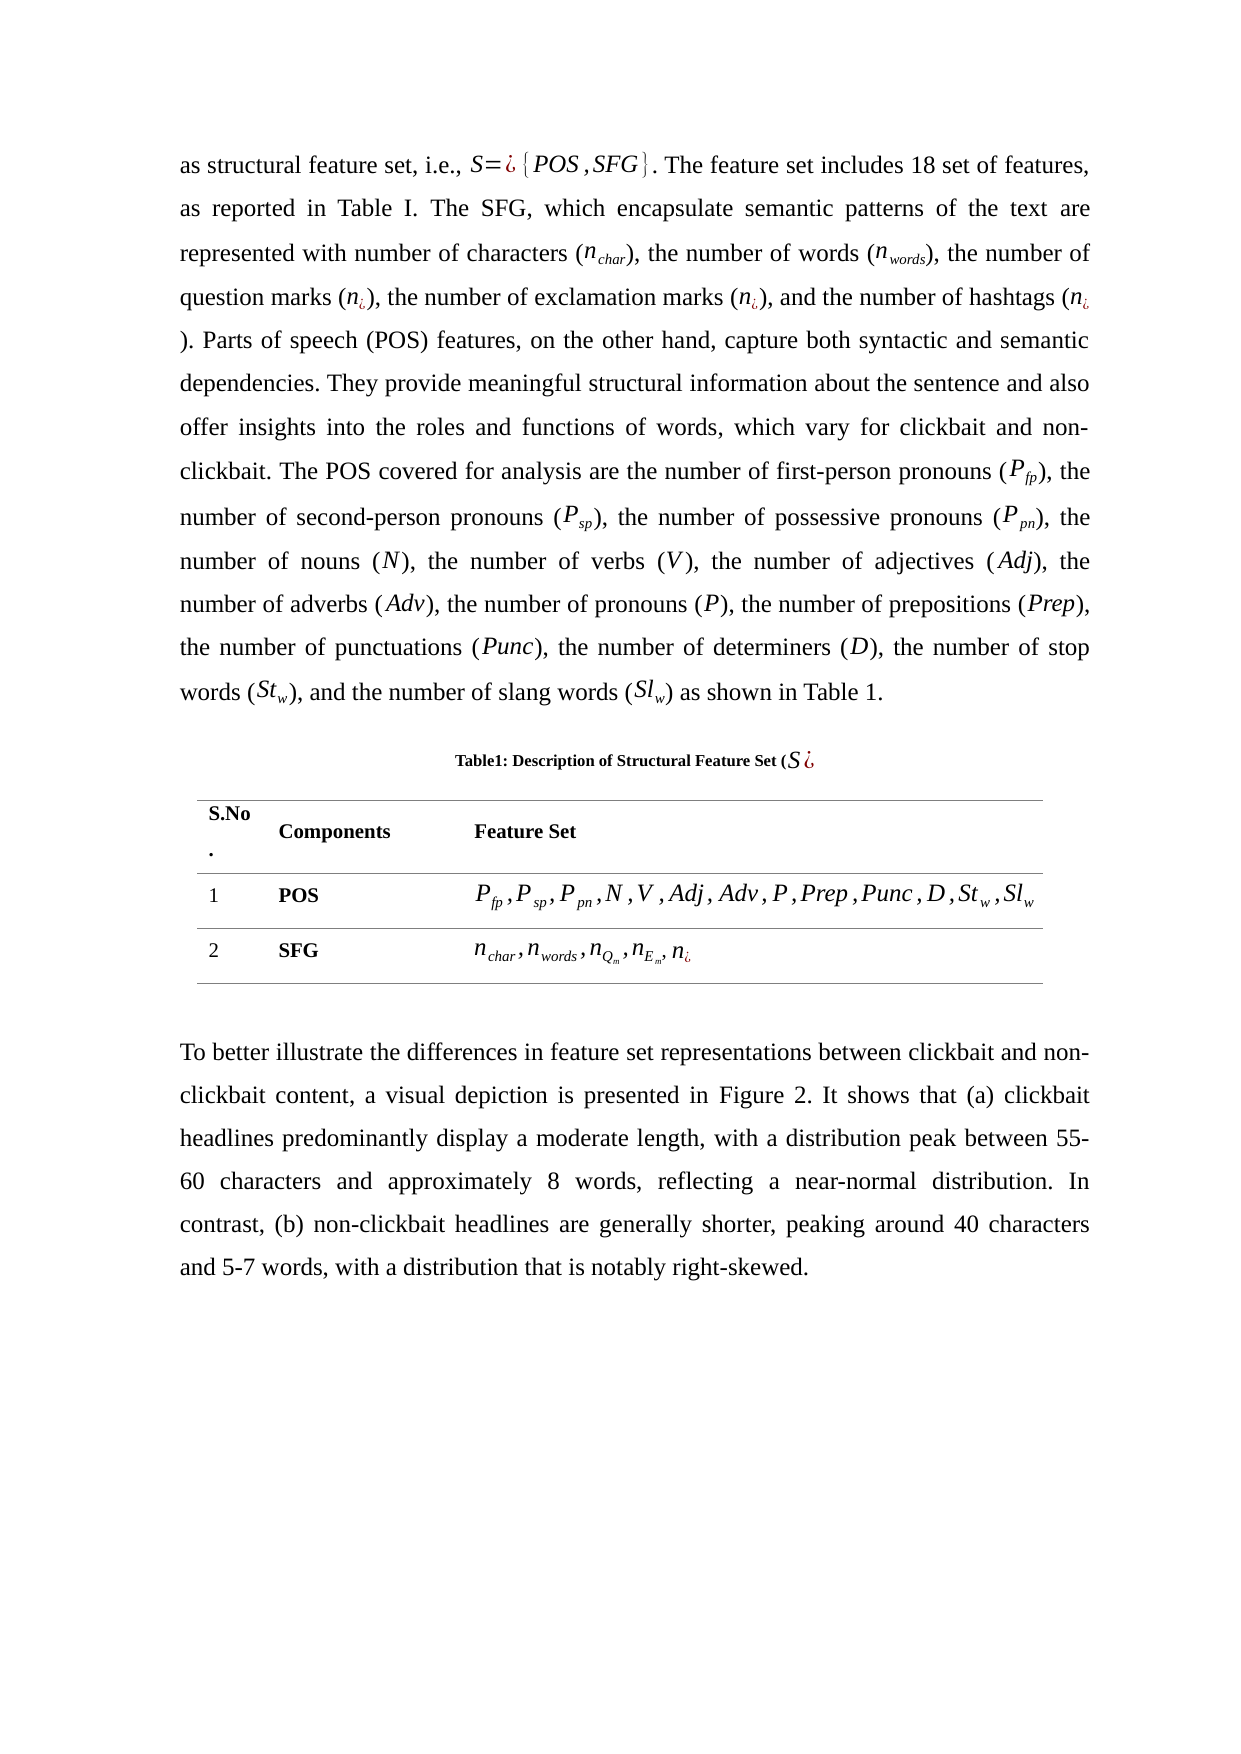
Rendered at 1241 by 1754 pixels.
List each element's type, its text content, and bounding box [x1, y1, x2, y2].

text Table1: Description of Structural Feature Set ( [179, 746, 1090, 774]
table_cell 1 [197, 874, 267, 928]
table_cell , [463, 929, 1043, 983]
table_cell SFG [267, 929, 463, 983]
table_cell POS [267, 874, 463, 928]
table_header Feature Set [463, 801, 1043, 873]
table_header S.No. [197, 801, 267, 873]
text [179, 150, 1090, 707]
text To better illustrate the differences in feature set representations between clickbait and non-clickbait content, a visual depiction is presented in Figure 2. It shows that (a) clickbait headlines predominantly display a moderate length, with a distribution peak between 55-60 characters and approximately 8 words, reflecting a near-normal distribution. In contrast, (b) non-clickbait headlines are generally shorter, peaking around 40 characters and 5-7 words, with a distribution that is notably right-skewed. [179, 1037, 1090, 1281]
table_header Components [267, 801, 463, 873]
table_cell [463, 874, 1043, 928]
table_cell 2 [197, 929, 267, 983]
